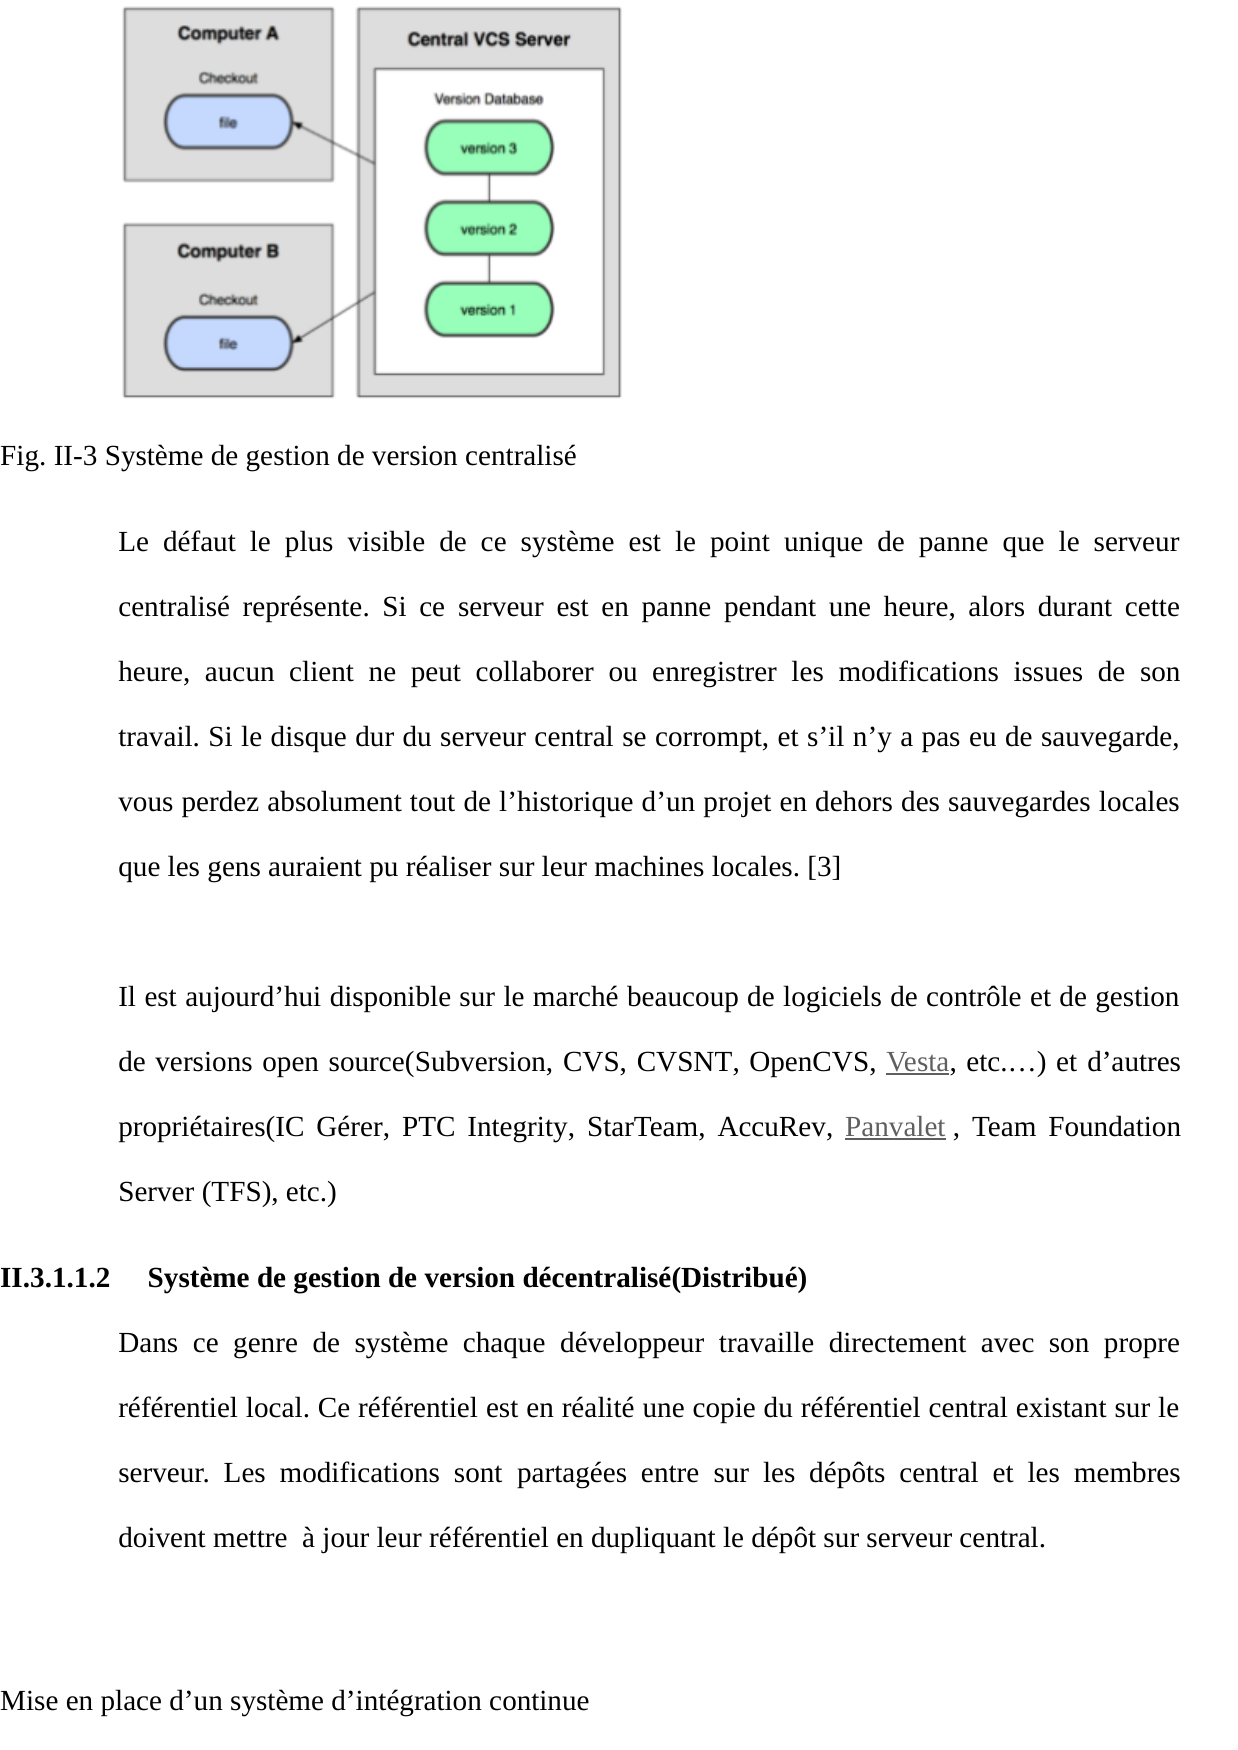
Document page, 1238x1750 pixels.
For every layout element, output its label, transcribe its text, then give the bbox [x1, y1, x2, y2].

text Dans ce genre de système chaque développeur travaille directement avec son propre référentiel local. Ce référentiel est en réalité une copie du référentiel central existant sur le serveur. Les modifications sont partagées entre sur les dépôts central et les membres doivent mettre à jour leur référentiel en dupliquant le dépôt sur serveur central. [118, 1309, 1181, 1569]
text Il est aujourd’hui disponible sur le marché beaucoup de logiciels de contrôle et de gestion de versions open source(Subversion, CVS, CVSNT, OpenCVS, Vesta, etc.…) et d’autres propriétaires(IC Gérer, PTC Integrity, StarTeam, AccuRev, Panvalet , Team Foundation Server (TFS), etc.) [118, 963, 1181, 1223]
picture [118, 0, 633, 413]
subtitle Système de gestion de version décentralisé(Distribué) [0, 1244, 1181, 1309]
text Le défaut le plus visible de ce système est le point unique de panne que le serveur centralisé représente. Si ce serveur est en panne pendant une heure, alors durant cette heure, aucun client ne peut collaborer ou enregistrer les modifications issues de son travail. Si le disque dur du serveur central se corrompt, et s’il n’y a pas eu de sauvegarde, vous perdez absolument tout de l’historique d’un projet en dehors des sauvegardes locales que les gens auraient pu réaliser sur leur machines locales. [3] [118, 508, 1181, 898]
